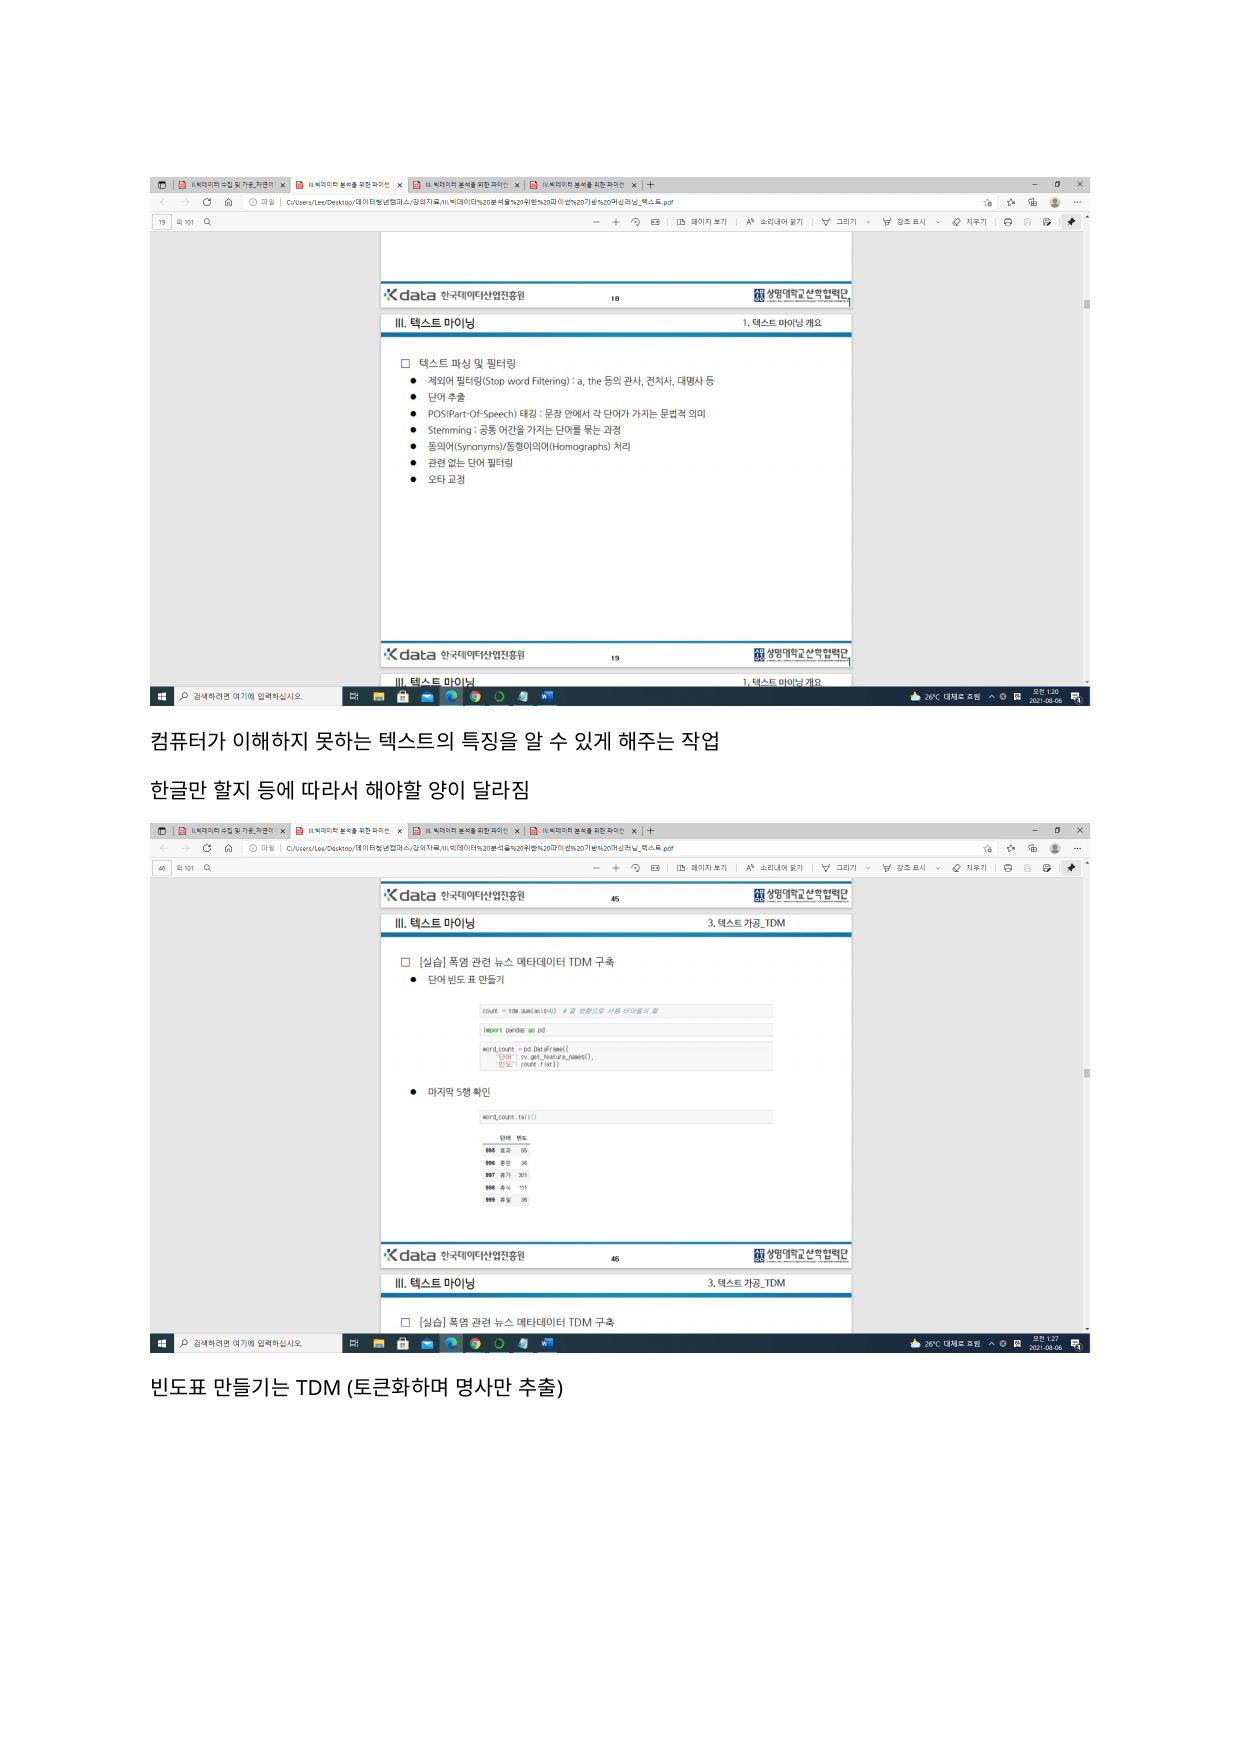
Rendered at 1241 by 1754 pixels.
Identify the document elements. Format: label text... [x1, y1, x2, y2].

picture [150, 177, 1091, 706]
text 컴퓨터가 이해하지 못하는 텍스트의 특징을 알 수 있게 해주는 작업 [150, 725, 1090, 755]
text 빈도표 만들기는 TDM (토큰화하며 명사만 추출) [150, 1371, 1090, 1401]
picture [150, 823, 1091, 1353]
text 한글만 할지 등에 따라서 해야할 양이 달라짐 [150, 774, 1090, 804]
